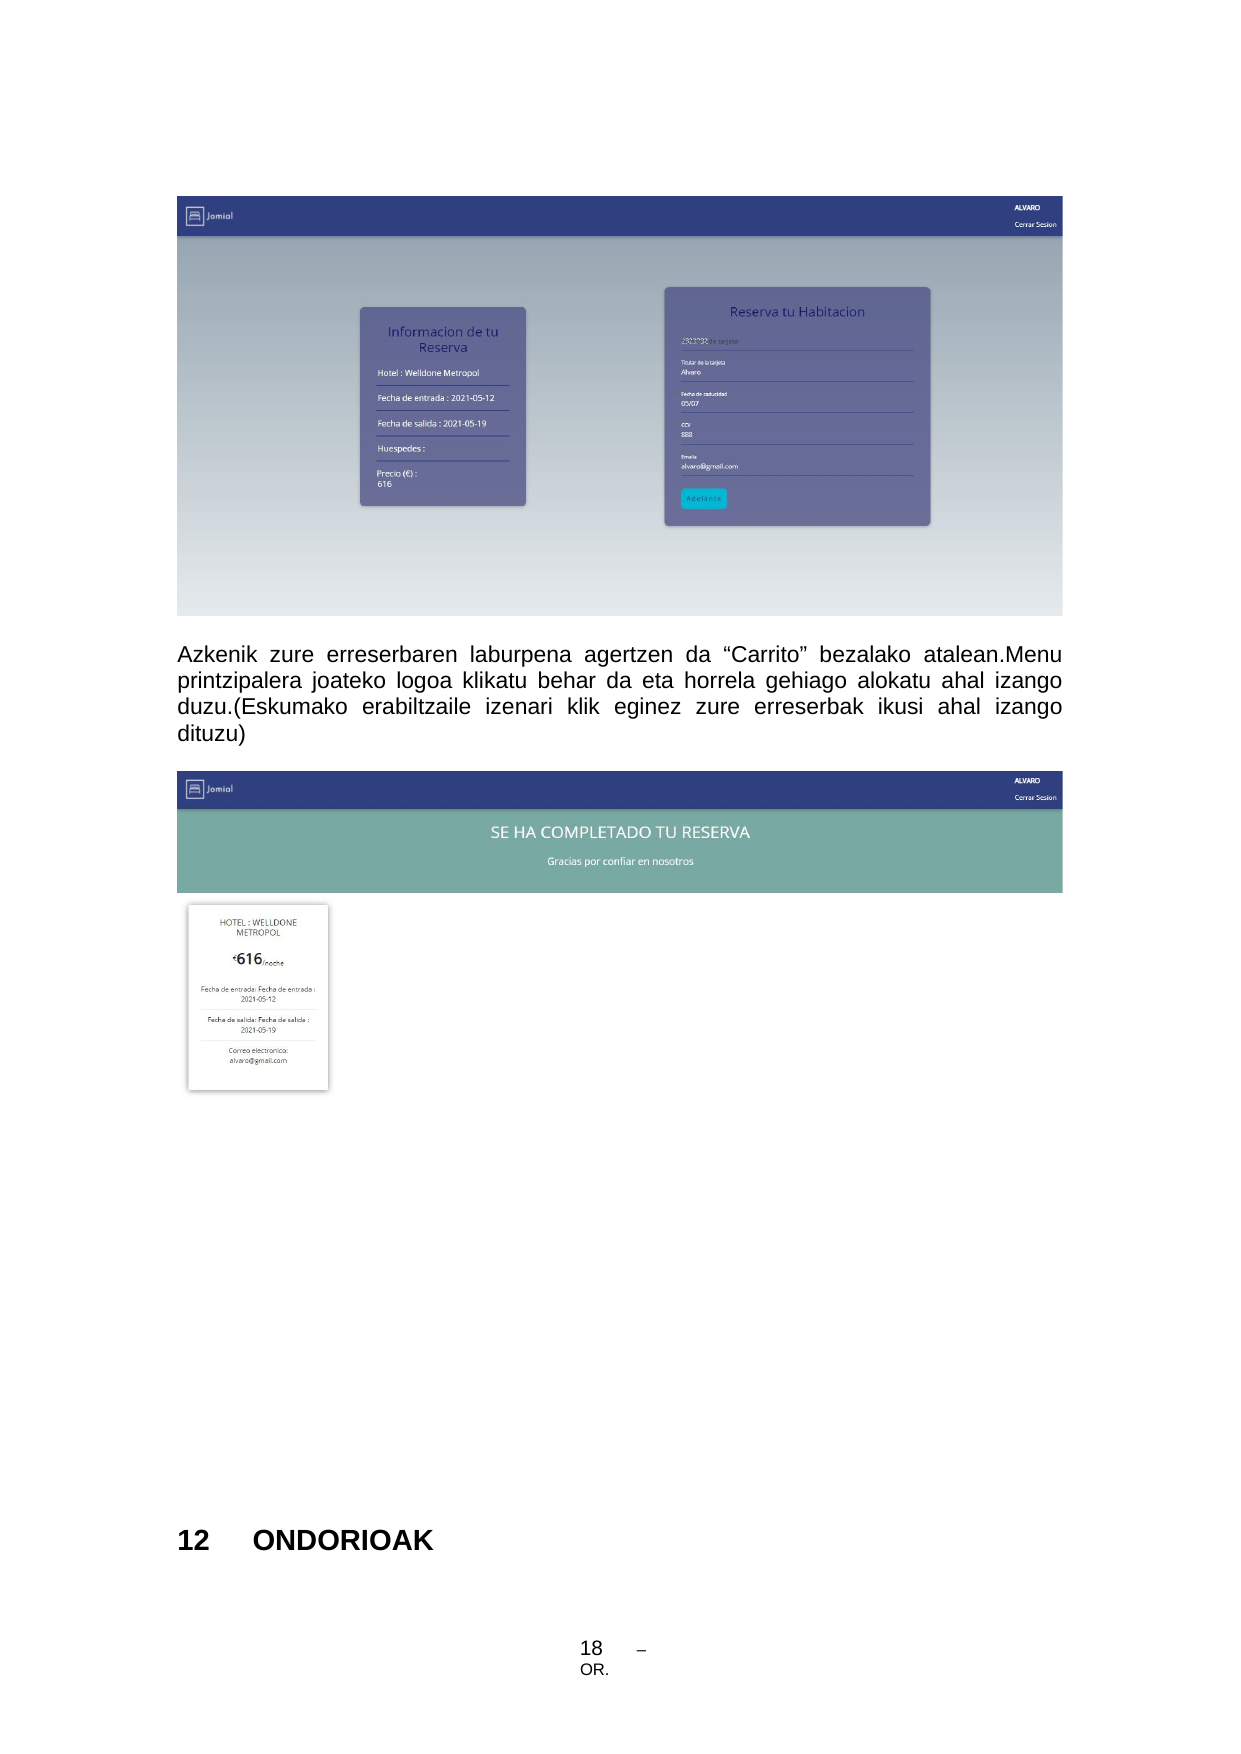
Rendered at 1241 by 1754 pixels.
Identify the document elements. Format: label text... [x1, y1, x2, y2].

list ONDORIOAK [177, 1523, 1063, 1556]
picture [177, 771, 1063, 1190]
text Azkenik zure erreserbaren laburpena agertzen da “Carrito” bezalako atalean.Menu printzipalera joateko logoa klikatu behar da eta horrela gehiago alokatu ahal izango duzu.(Eskumako erabiltzaile izenari klik eginez zure erreserbak ikusi ahal izango dituzu) [177, 641, 1063, 746]
picture [177, 196, 1063, 616]
